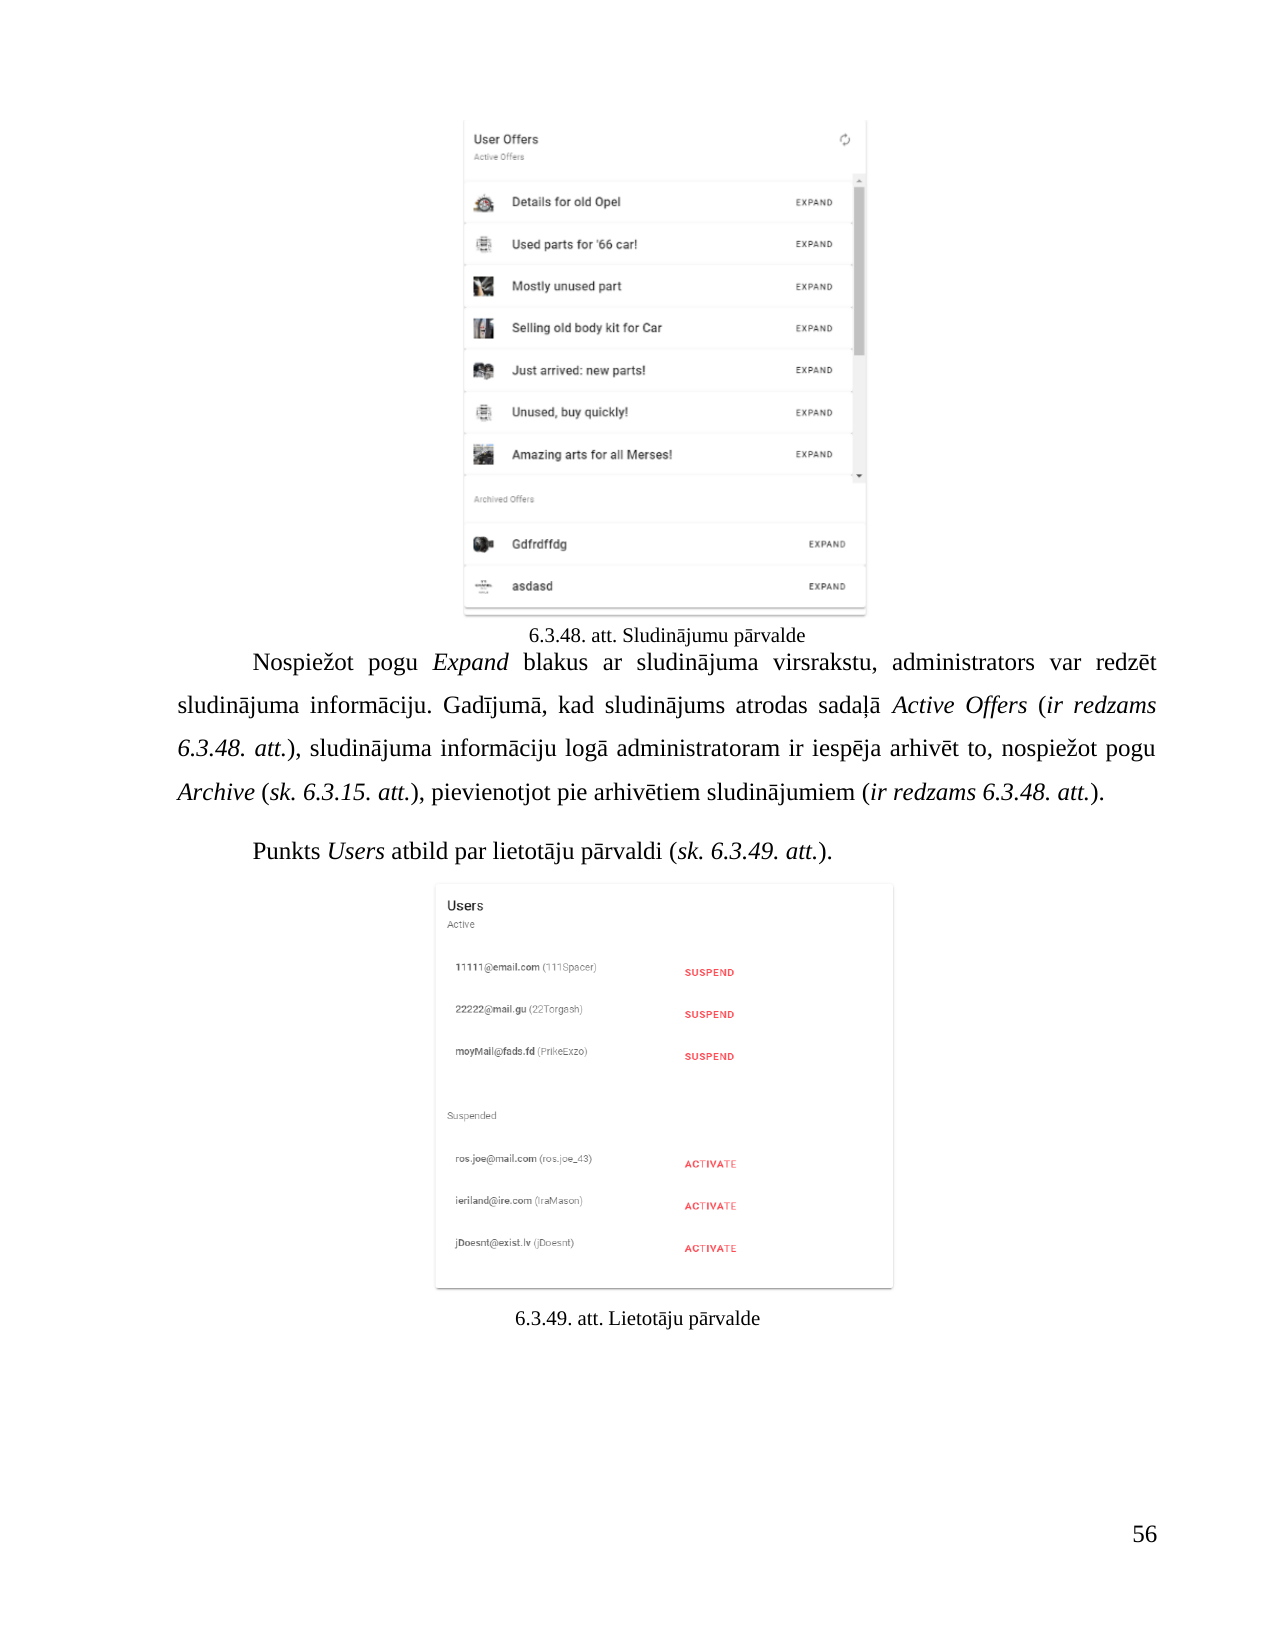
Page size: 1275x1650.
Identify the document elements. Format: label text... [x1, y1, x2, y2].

picture [462, 120, 872, 619]
picture [432, 879, 902, 1298]
text Punkts Users atbild par lietotāju pārvaldi (sk. 6.3.49. att.). [177, 836, 1157, 865]
